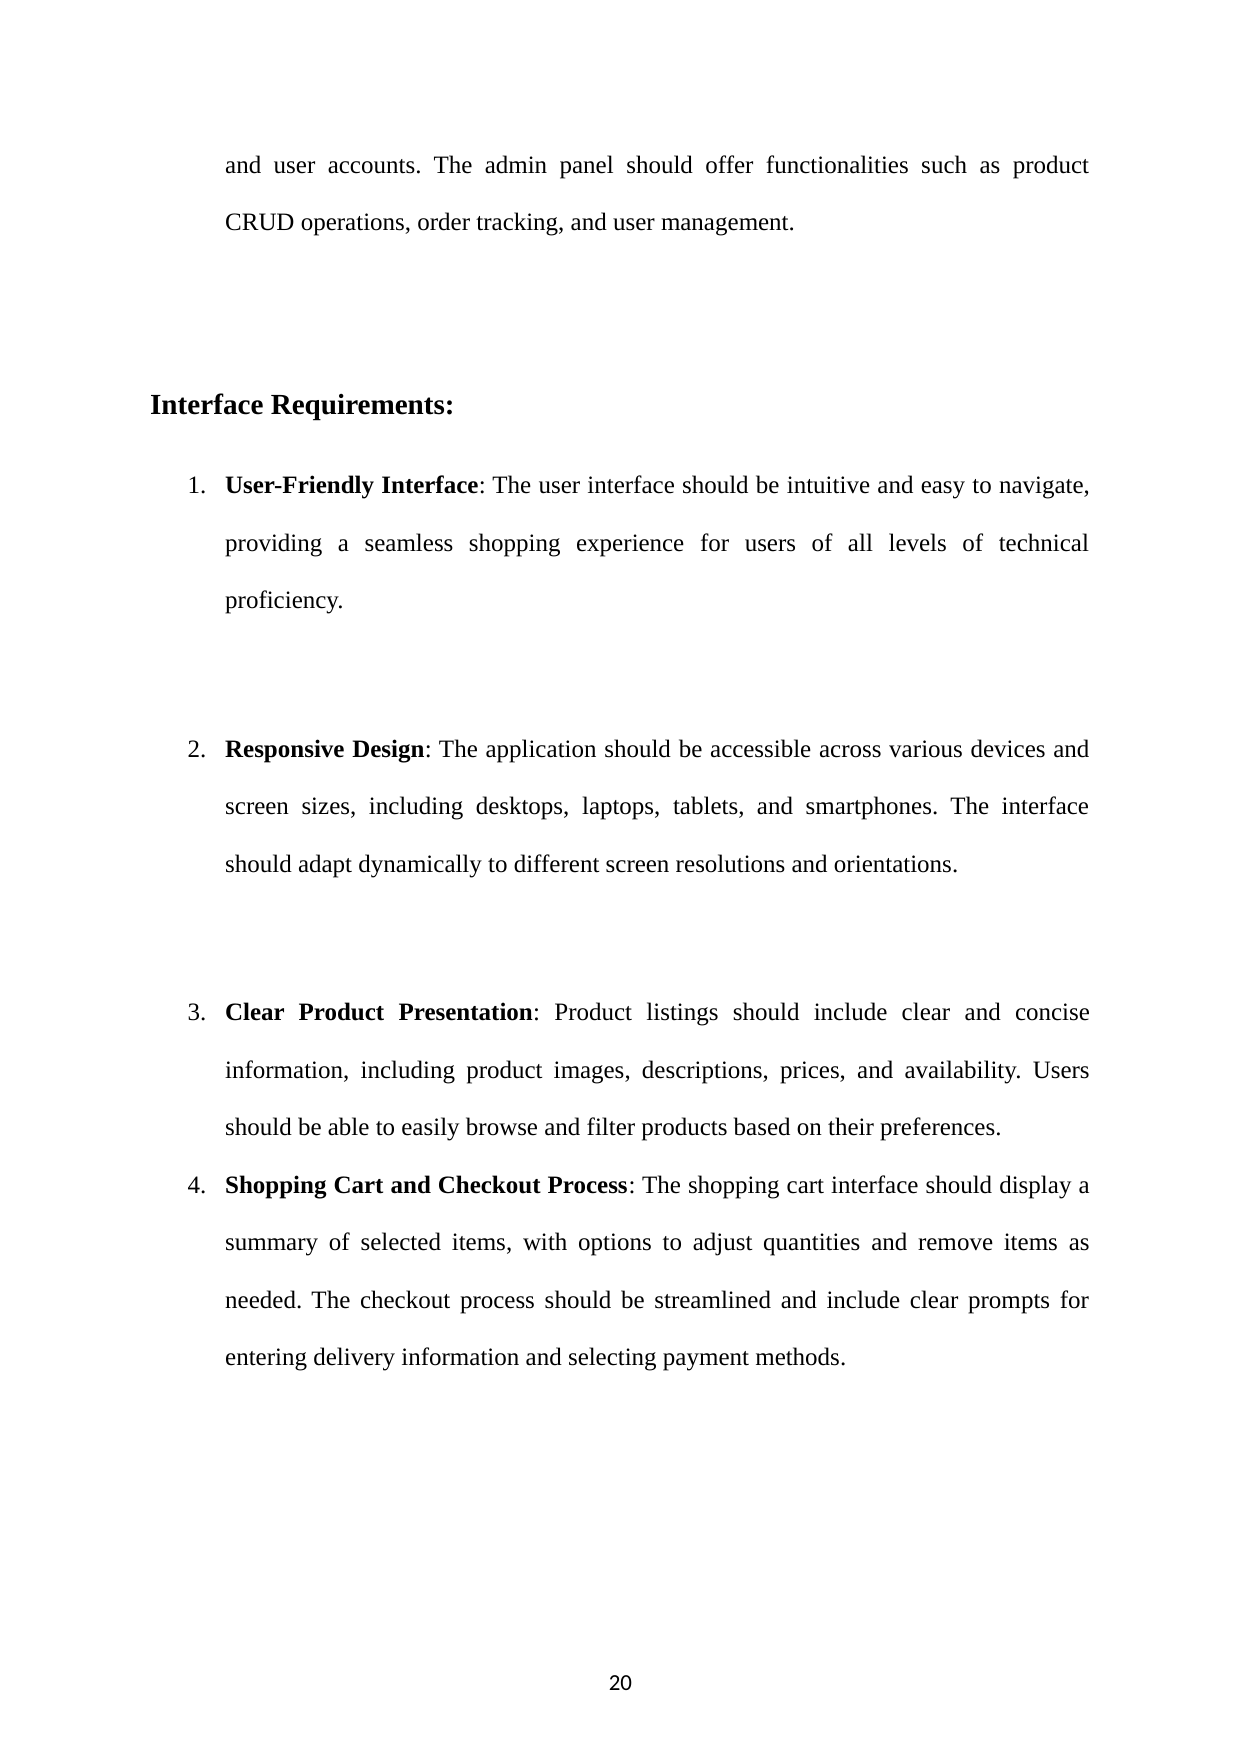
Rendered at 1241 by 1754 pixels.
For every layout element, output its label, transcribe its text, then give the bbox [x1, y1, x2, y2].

list Shopping Cart and Checkout Process: The shopping cart interface should display a summary of selected items, with options to adjust quantities and remove items as needed. The checkout process should be streamlined and include clear prompts for entering delivery information and selecting payment methods. [187, 1170, 1090, 1371]
list Responsive Design: The application should be accessible across various devices and screen sizes, including desktops, laptops, tablets, and smartphones. The interface should adapt dynamically to different screen resolutions and orientations. [187, 734, 1090, 878]
text Interface Requirements: [150, 387, 1090, 420]
list Clear Product Presentation: Product listings should include clear and concise information, including product images, descriptions, prices, and availability. Users should be able to easily browse and filter products based on their preferences. [187, 997, 1090, 1141]
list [187, 150, 1090, 236]
list User-Friendly Interface: The user interface should be intuitive and easy to navigate, providing a seamless shopping experience for users of all levels of technical proficiency. [187, 471, 1090, 614]
